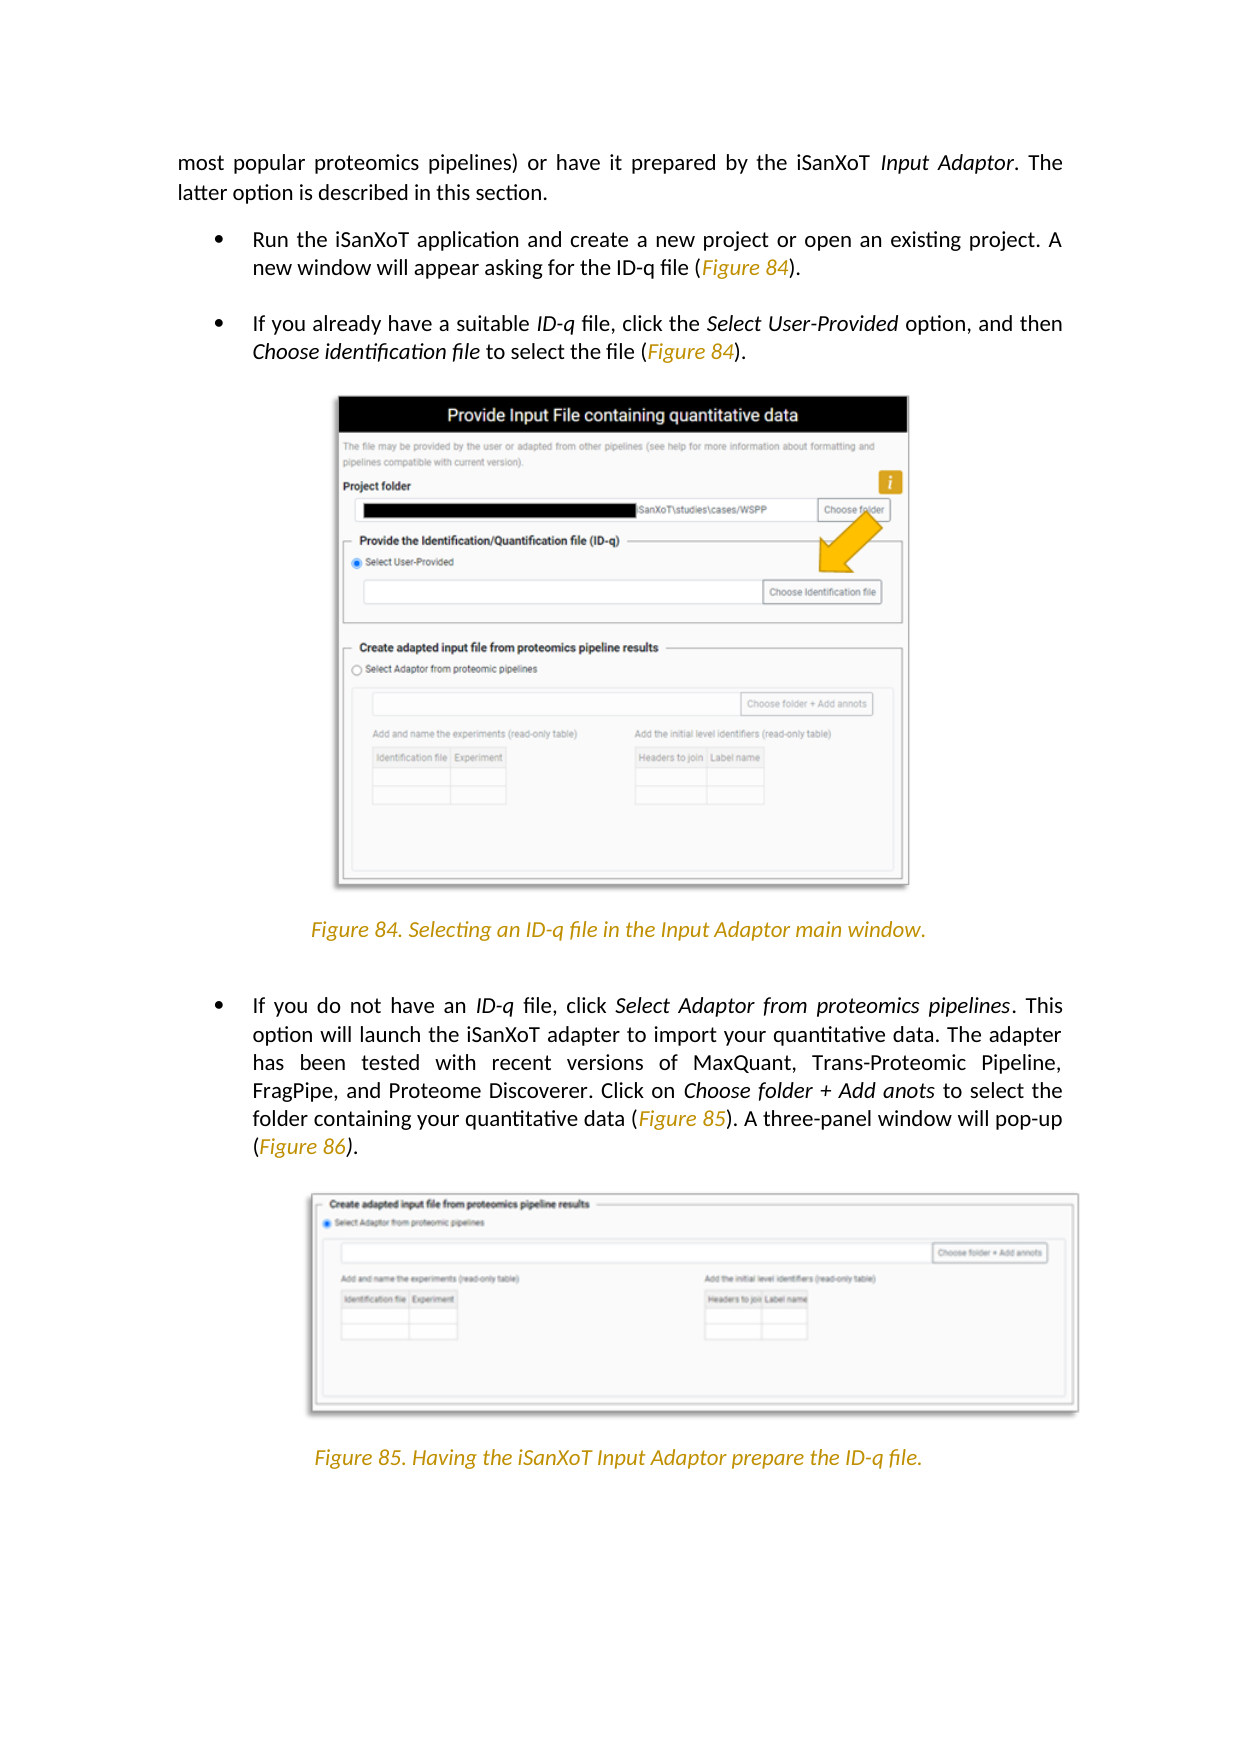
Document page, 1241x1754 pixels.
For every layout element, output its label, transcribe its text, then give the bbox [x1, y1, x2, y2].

list If you do not have an ID-q file, click Select Adaptor from proteomics pipelines. This option will launch the iSanXoT adapter to import your quantitative data. The adapter has been tested with recent versions of MaxQuant, Trans-Proteomic Pipeline, FragPipe, and Proteome Discoverer. Click on Choose folder + Add anots to select the folder containing your quantitative data (Figure 85). A three-panel window will pop-up (Figure 86). [215, 992, 1063, 1160]
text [177, 148, 1063, 206]
text Figure 84. Selecting an ID-q file in the Input Adaptor main window. [177, 915, 1063, 943]
list Run the iSanXoT application and create a new project or open an existing project. A new window will appear asking for the ID-q file (Figure 84). [215, 225, 1063, 281]
list If you already have a suitable ID-q file, click the Select User-Provided option, and then Choose identification file to select the file (Figure 84). [215, 309, 1063, 365]
text Figure 85. Having the iSanXoT Input Adaptor prepare the ID-q file. [177, 1443, 1063, 1471]
picture [327, 392, 913, 896]
